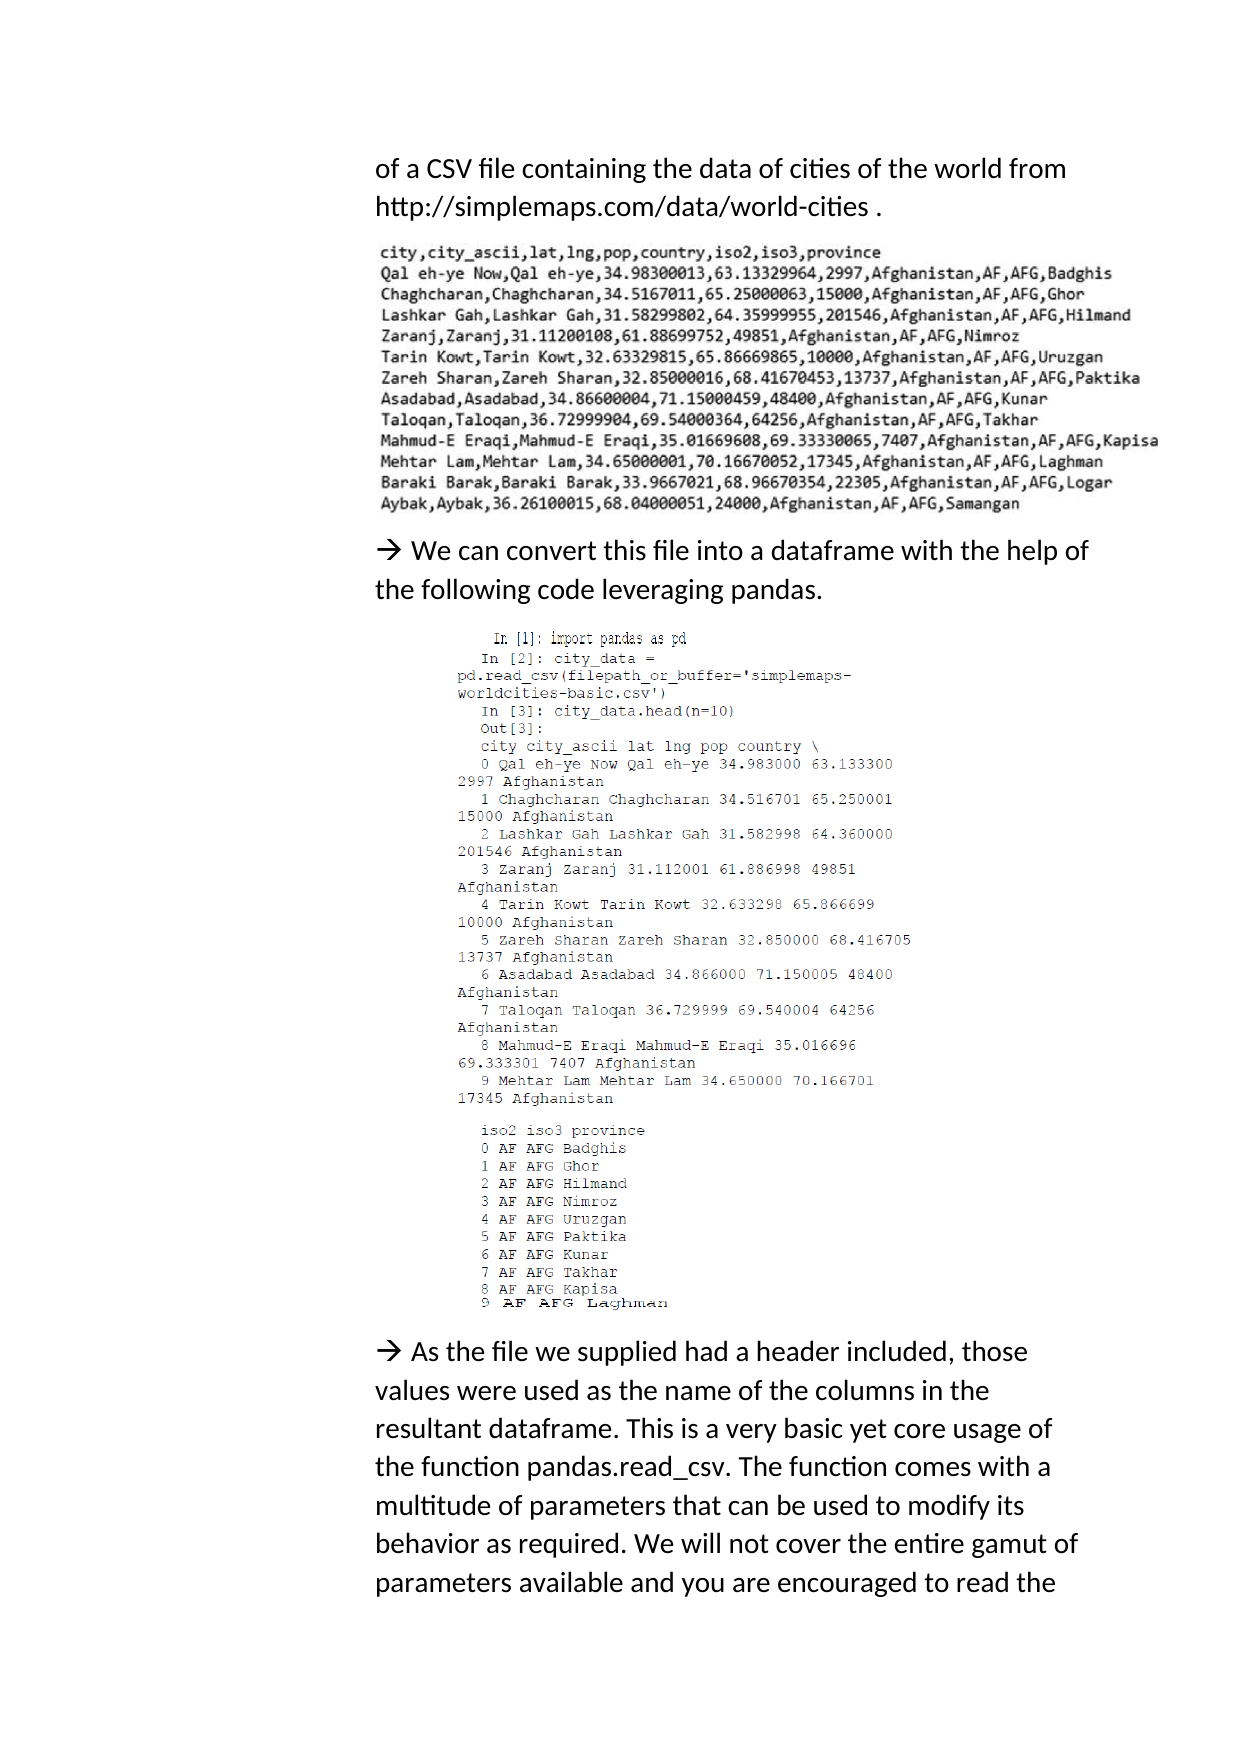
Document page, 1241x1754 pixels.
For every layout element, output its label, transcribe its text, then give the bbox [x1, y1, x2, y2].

picture [450, 626, 936, 1314]
picture [375, 243, 1158, 514]
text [375, 150, 1090, 224]
text We can convert this file into a dataframe with the help of the following code leveraging pandas. [375, 532, 1090, 606]
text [375, 1333, 1090, 1599]
